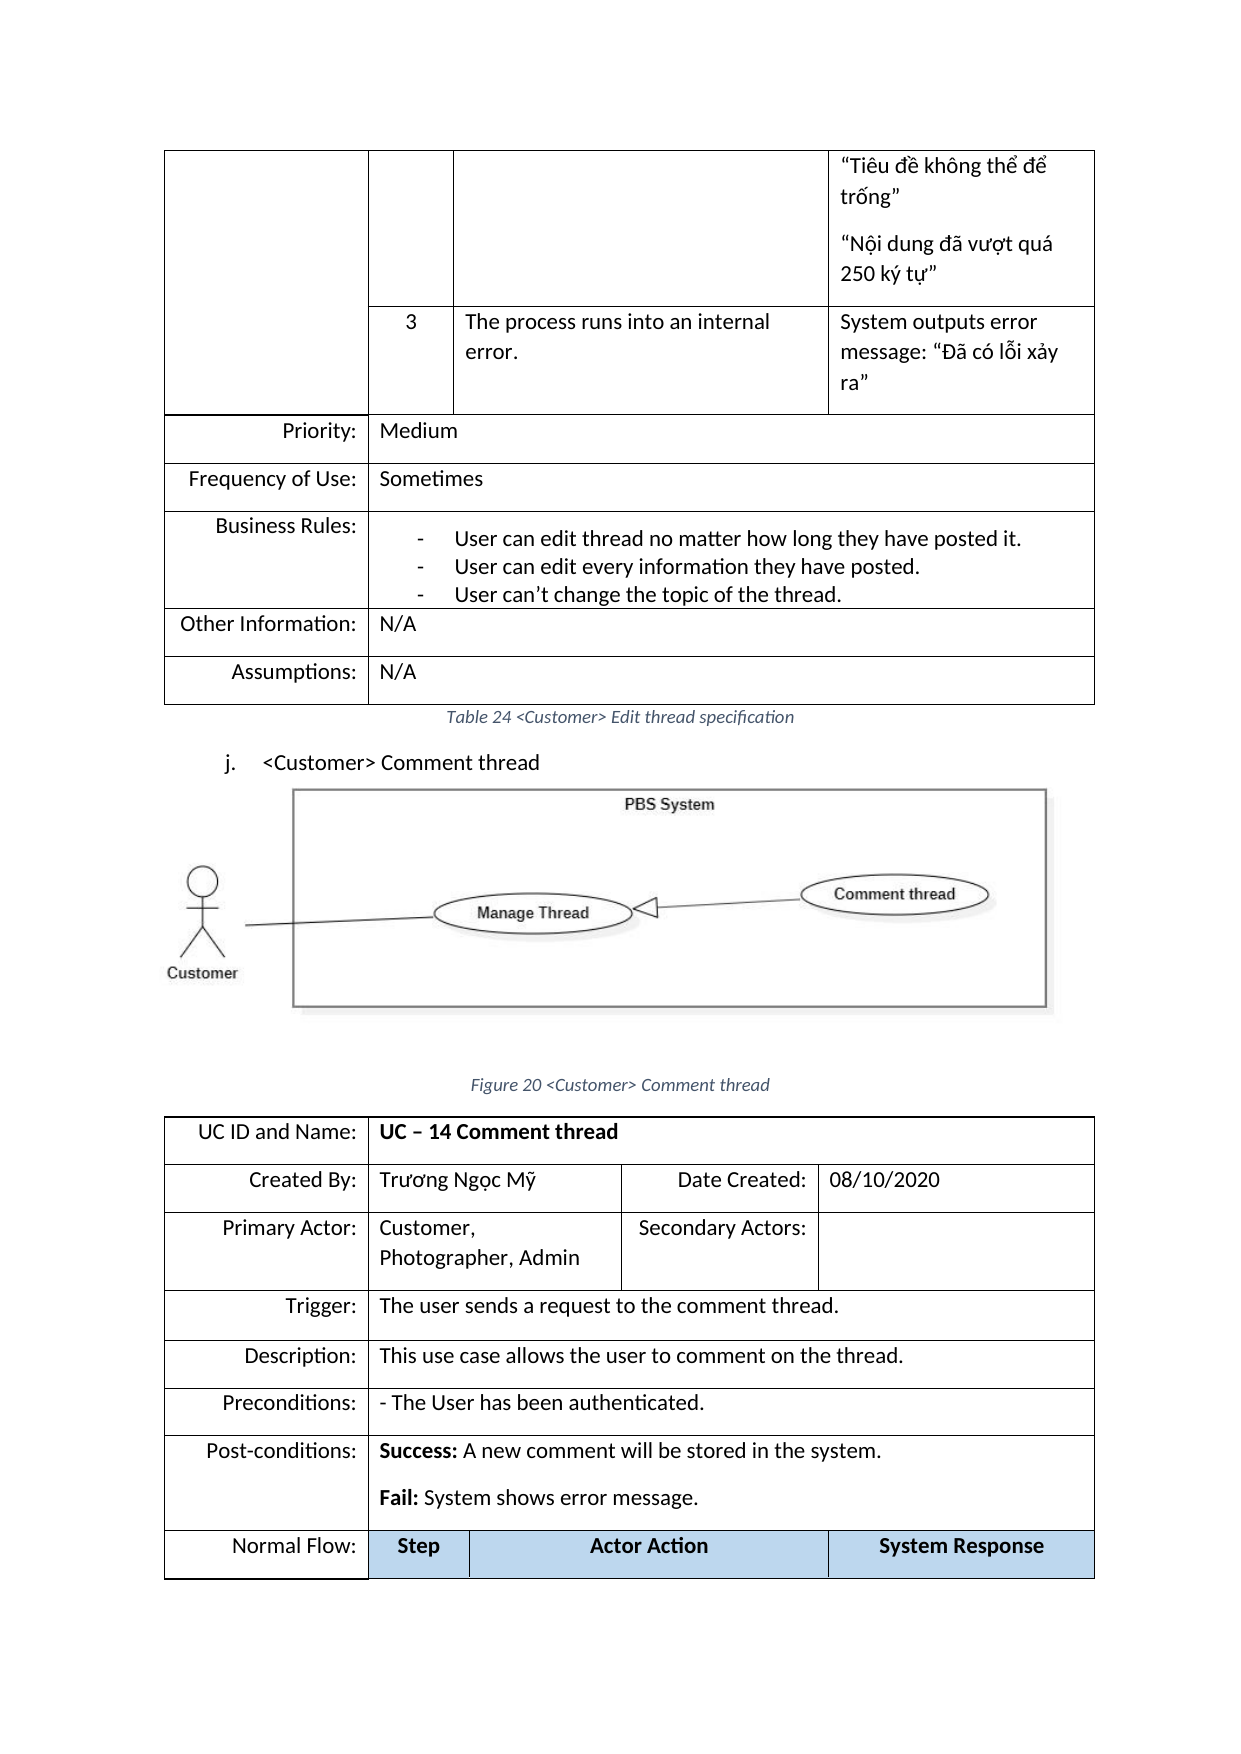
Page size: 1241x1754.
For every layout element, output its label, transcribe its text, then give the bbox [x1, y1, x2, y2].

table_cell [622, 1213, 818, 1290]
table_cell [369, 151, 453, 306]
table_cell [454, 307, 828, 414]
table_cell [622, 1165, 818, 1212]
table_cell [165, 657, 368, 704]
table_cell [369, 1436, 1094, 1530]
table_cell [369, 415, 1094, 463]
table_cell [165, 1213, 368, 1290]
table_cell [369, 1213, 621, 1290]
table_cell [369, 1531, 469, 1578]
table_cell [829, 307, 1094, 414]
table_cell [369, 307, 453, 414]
subtitle <Customer> Comment thread [225, 748, 1093, 777]
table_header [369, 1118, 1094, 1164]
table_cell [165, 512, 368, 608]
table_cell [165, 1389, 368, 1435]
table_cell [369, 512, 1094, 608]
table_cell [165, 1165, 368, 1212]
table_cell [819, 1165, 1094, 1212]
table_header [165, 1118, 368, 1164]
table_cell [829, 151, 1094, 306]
picture [150, 778, 1093, 1054]
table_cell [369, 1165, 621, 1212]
text Table 24 <Customer> Edit thread specification [150, 705, 1093, 728]
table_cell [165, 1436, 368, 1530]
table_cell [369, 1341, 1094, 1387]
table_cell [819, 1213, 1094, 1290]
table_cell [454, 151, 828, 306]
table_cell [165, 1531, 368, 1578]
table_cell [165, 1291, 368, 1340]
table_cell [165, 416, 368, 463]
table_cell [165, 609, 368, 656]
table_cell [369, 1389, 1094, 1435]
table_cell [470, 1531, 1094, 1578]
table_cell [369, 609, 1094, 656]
text Figure 20 <Customer> Comment thread [150, 1073, 1093, 1096]
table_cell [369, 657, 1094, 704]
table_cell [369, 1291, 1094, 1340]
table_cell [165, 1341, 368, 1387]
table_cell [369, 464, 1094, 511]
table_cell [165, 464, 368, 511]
